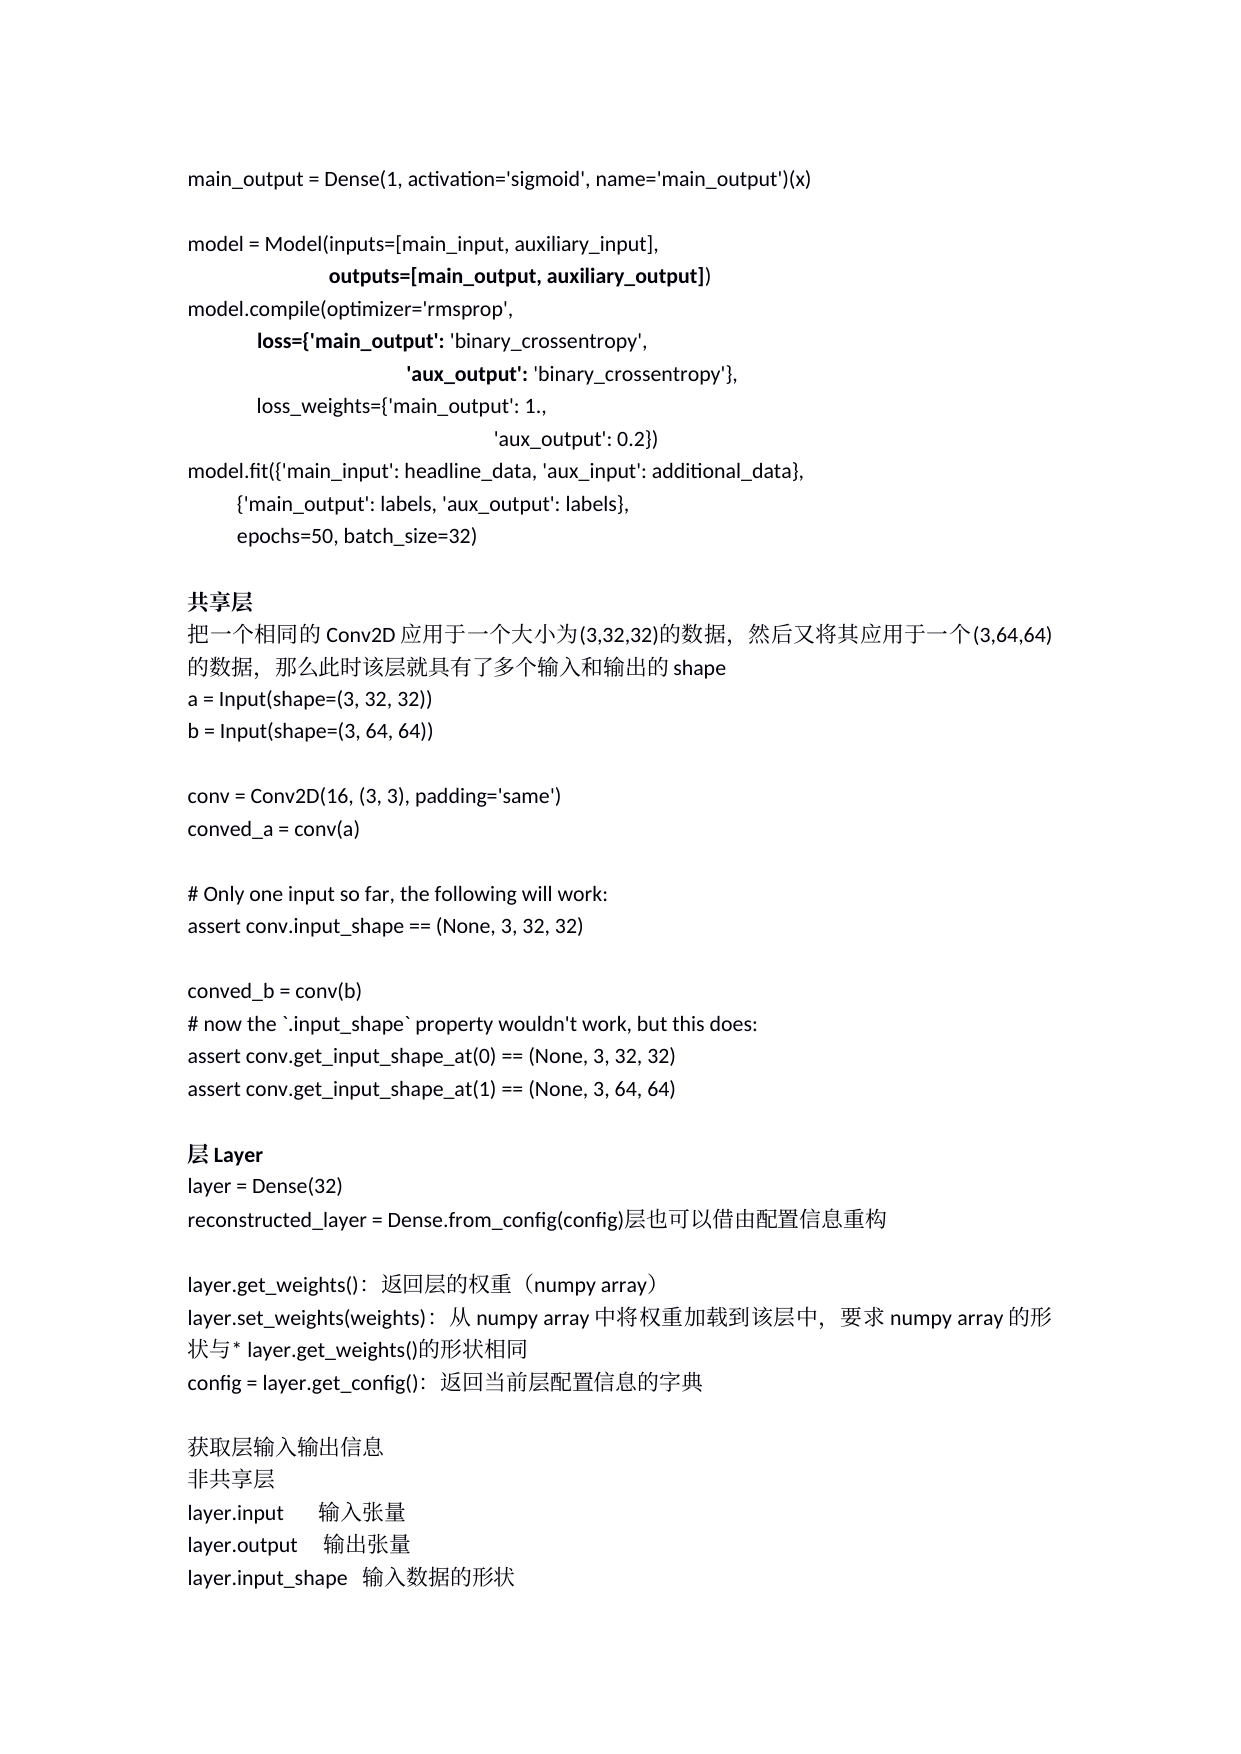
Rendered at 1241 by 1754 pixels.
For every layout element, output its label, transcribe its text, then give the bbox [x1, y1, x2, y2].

text loss_weights={'main_output': 1., [187, 389, 1053, 422]
text 共享层 [187, 584, 1053, 617]
text loss={'main_output': 'binary_crossentropy', [187, 324, 1053, 357]
text main_output = Dense(1, activation='sigmoid', name='main_output')(x) [187, 162, 1053, 194]
text model.compile(optimizer='rmsprop', [187, 292, 1053, 324]
text 层Layer [187, 1137, 1053, 1169]
text layer.input_shape 输入数据的形状 [187, 1559, 1053, 1592]
text reconstructed_layer = Dense.from_config(config)层也可以借由配置信息重构 [187, 1202, 1053, 1234]
text layer = Dense(32) [187, 1169, 1053, 1202]
text model = Model(inputs=[main_input, auxiliary_input], [187, 227, 1053, 259]
text conved_b = conv(b) [187, 974, 1053, 1007]
text 把一个相同的Conv2D应用于一个大小为(3,32,32)的数据，然后又将其应用于一个(3,64,64)的数据，那么此时该层就具有了多个输入和输出的shape [187, 617, 1053, 682]
text epochs=50, batch_size=32) [187, 519, 1053, 552]
text 'aux_output': 0.2}) [187, 422, 1053, 454]
text layer.input 输入张量 [187, 1494, 1053, 1527]
text a = Input(shape=(3, 32, 32)) [187, 682, 1053, 714]
text layer.get_weights()：返回层的权重（numpy array） [187, 1267, 1053, 1299]
text model.fit({'main_input': headline_data, 'aux_input': additional_data}, [187, 454, 1053, 487]
text assert conv.get_input_shape_at(0) == (None, 3, 32, 32) [187, 1039, 1053, 1072]
text conv = Conv2D(16, (3, 3), padding='same') [187, 779, 1053, 812]
text assert conv.get_input_shape_at(1) == (None, 3, 64, 64) [187, 1072, 1053, 1104]
text 非共享层 [187, 1462, 1053, 1494]
text config = layer.get_config()：返回当前层配置信息的字典 [187, 1364, 1053, 1397]
text 获取层输入输出信息 [187, 1429, 1053, 1462]
text # now the `.input_shape` property wouldn't work, but this does: [187, 1007, 1053, 1039]
text assert conv.input_shape == (None, 3, 32, 32) [187, 909, 1053, 942]
text 'aux_output': 'binary_crossentropy'}, [187, 357, 1053, 389]
text layer.output 输出张量 [187, 1527, 1053, 1559]
text b = Input(shape=(3, 64, 64)) [187, 714, 1053, 747]
text layer.set_weights(weights)：从numpy array中将权重加载到该层中，要求numpy array的形状与* layer.get_weights()的形状相同 [187, 1299, 1053, 1364]
text # Only one input so far, the following will work: [187, 877, 1053, 909]
text outputs=[main_output, auxiliary_output]) [187, 259, 1053, 292]
text {'main_output': labels, 'aux_output': labels}, [187, 487, 1053, 519]
text conved_a = conv(a) [187, 812, 1053, 844]
